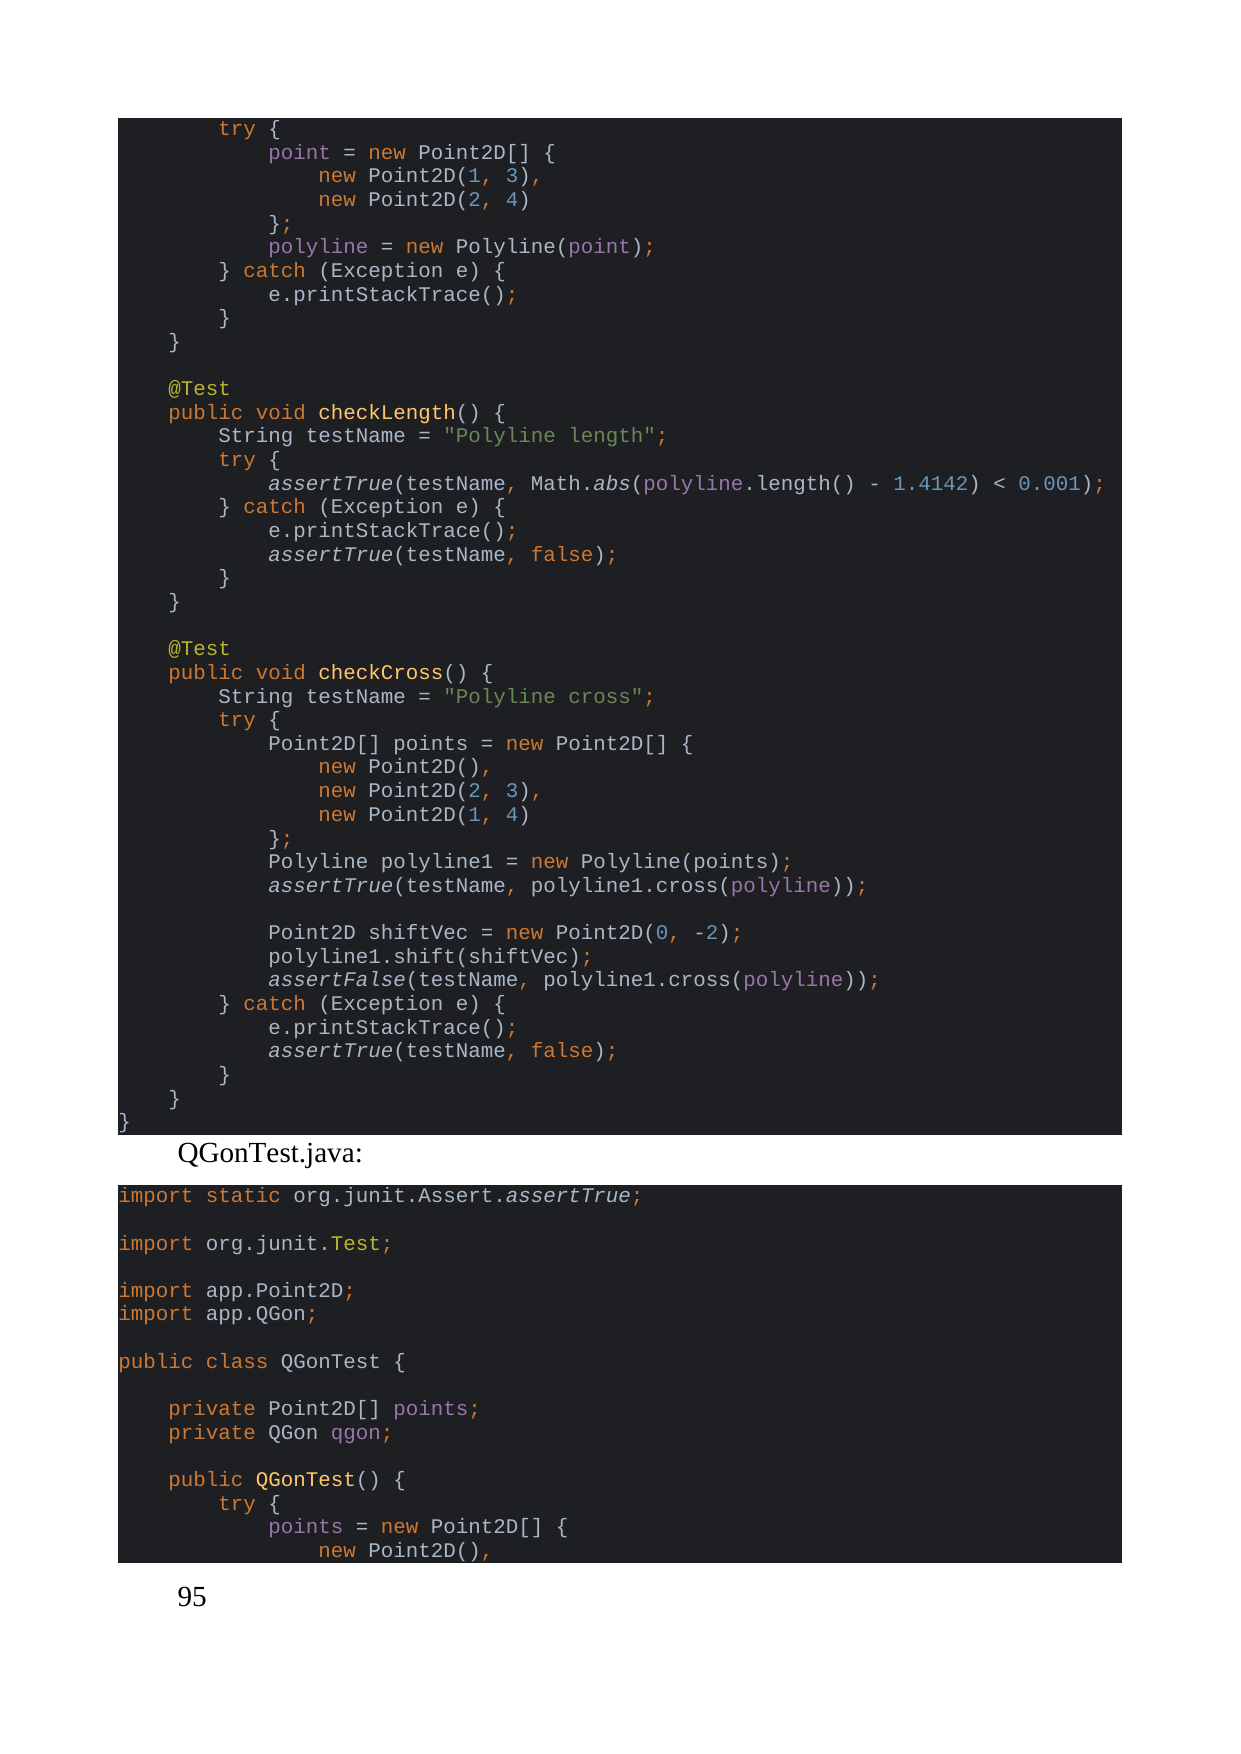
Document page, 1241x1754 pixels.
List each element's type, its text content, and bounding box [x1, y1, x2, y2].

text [118, 118, 1122, 1135]
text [118, 1185, 1122, 1563]
text QGonTest.java: [118, 1135, 1122, 1168]
